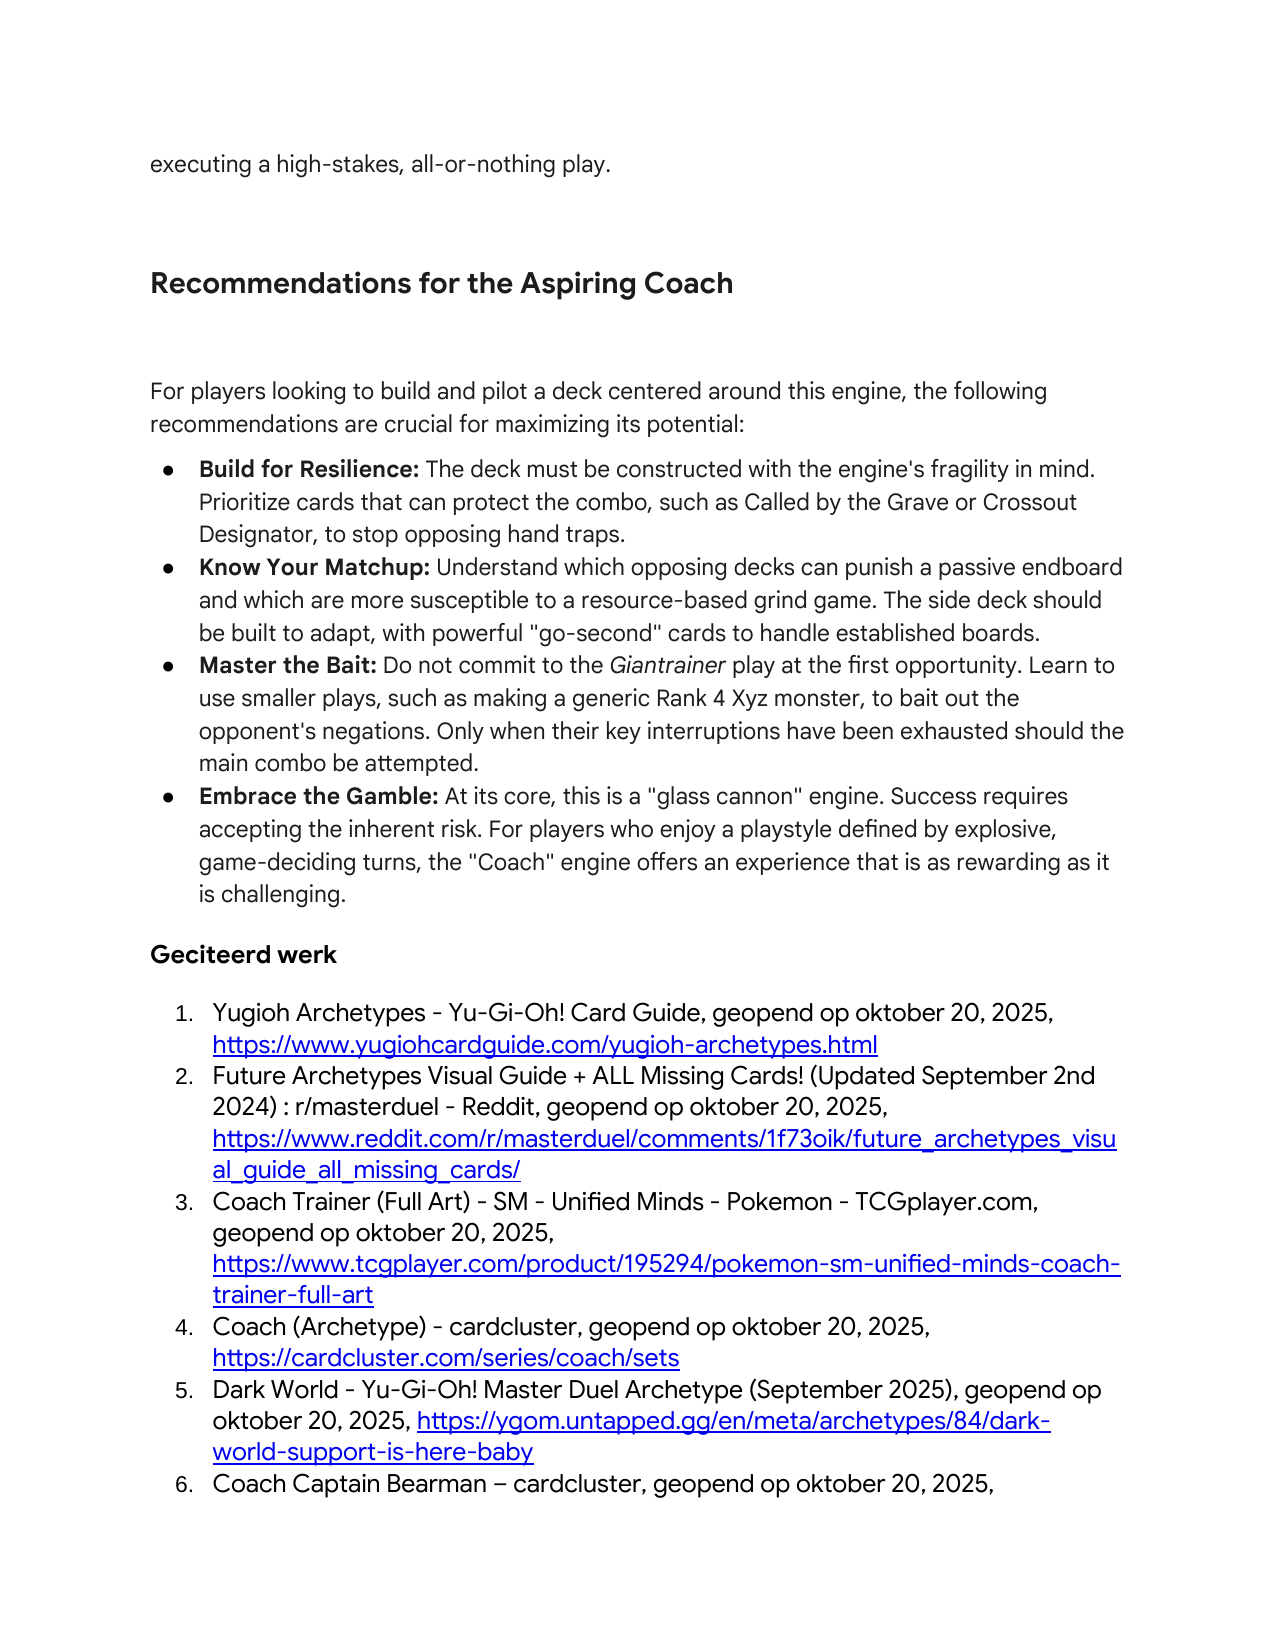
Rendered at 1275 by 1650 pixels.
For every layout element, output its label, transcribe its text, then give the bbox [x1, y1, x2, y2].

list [175, 1468, 1125, 1499]
list Know Your Matchup: Understand which opposing decks can punish a passive endboard and which are more susceptible to a resource-based grind game. The side deck should be built to adapt, with powerful "go-second" cards to handle established boards. [161, 553, 1125, 647]
subtitle Recommendations for the Aspiring Coach [150, 265, 1125, 302]
subtitle Geciteerd werk [150, 940, 1125, 971]
list Master the Bait: Do not commit to the Giantrainer play at the first opportunity. Learn to use smaller plays, such as making a generic Rank 4 Xyz monster, to bait out the opponent's negations. Only when their key interruptions have been exhausted should the main combo be attempted. [161, 651, 1125, 778]
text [150, 150, 1125, 179]
list Coach (Archetype) - cardcluster, geopend op oktober 20, 2025, https://cardcluster.com/series/coach/sets [175, 1311, 1125, 1374]
list Future Archetypes Visual Guide + ALL Missing Cards! (Updated September 2nd 2024) : r/masterduel - Reddit, geopend op oktober 20, 2025, https://www.reddit.com/r/masterduel/comments/1f73oik/future_archetypes_visual_guide_all_missing_cards/ [175, 1060, 1125, 1186]
text For players looking to build and pilot a deck centered around this engine, the following recommendations are crucial for maximizing its potential: [150, 377, 1125, 439]
list Coach Trainer (Full Art) - SM - Unified Minds - Pokemon - TCGplayer.com, geopend op oktober 20, 2025, https://www.tcgplayer.com/product/195294/pokemon-sm-unified-minds-coach-trainer-full-art [175, 1186, 1125, 1311]
list Yugioh Archetypes - Yu-Gi-Oh! Card Guide, geopend op oktober 20, 2025, https://www.yugiohcardguide.com/yugioh-archetypes.html [175, 998, 1125, 1060]
list Dark World - Yu-Gi-Oh! Master Duel Archetype (September 2025), geopend op oktober 20, 2025, https://ygom.untapped.gg/en/meta/archetypes/84/dark-world-support-is-here-baby [175, 1374, 1125, 1468]
list Embrace the Gamble: At its core, this is a "glass cannon" engine. Success requires accepting the inherent risk. For players who enjoy a playstyle defined by explosive, game-deciding turns, the "Coach" engine offers an experience that is as rewarding as it is challenging. [161, 782, 1125, 909]
list Build for Resilience: The deck must be constructed with the engine's fragility in mind. Prioritize cards that can protect the combo, such as Called by the Grave or Crossout Designator, to stop opposing hand traps. [161, 455, 1125, 549]
